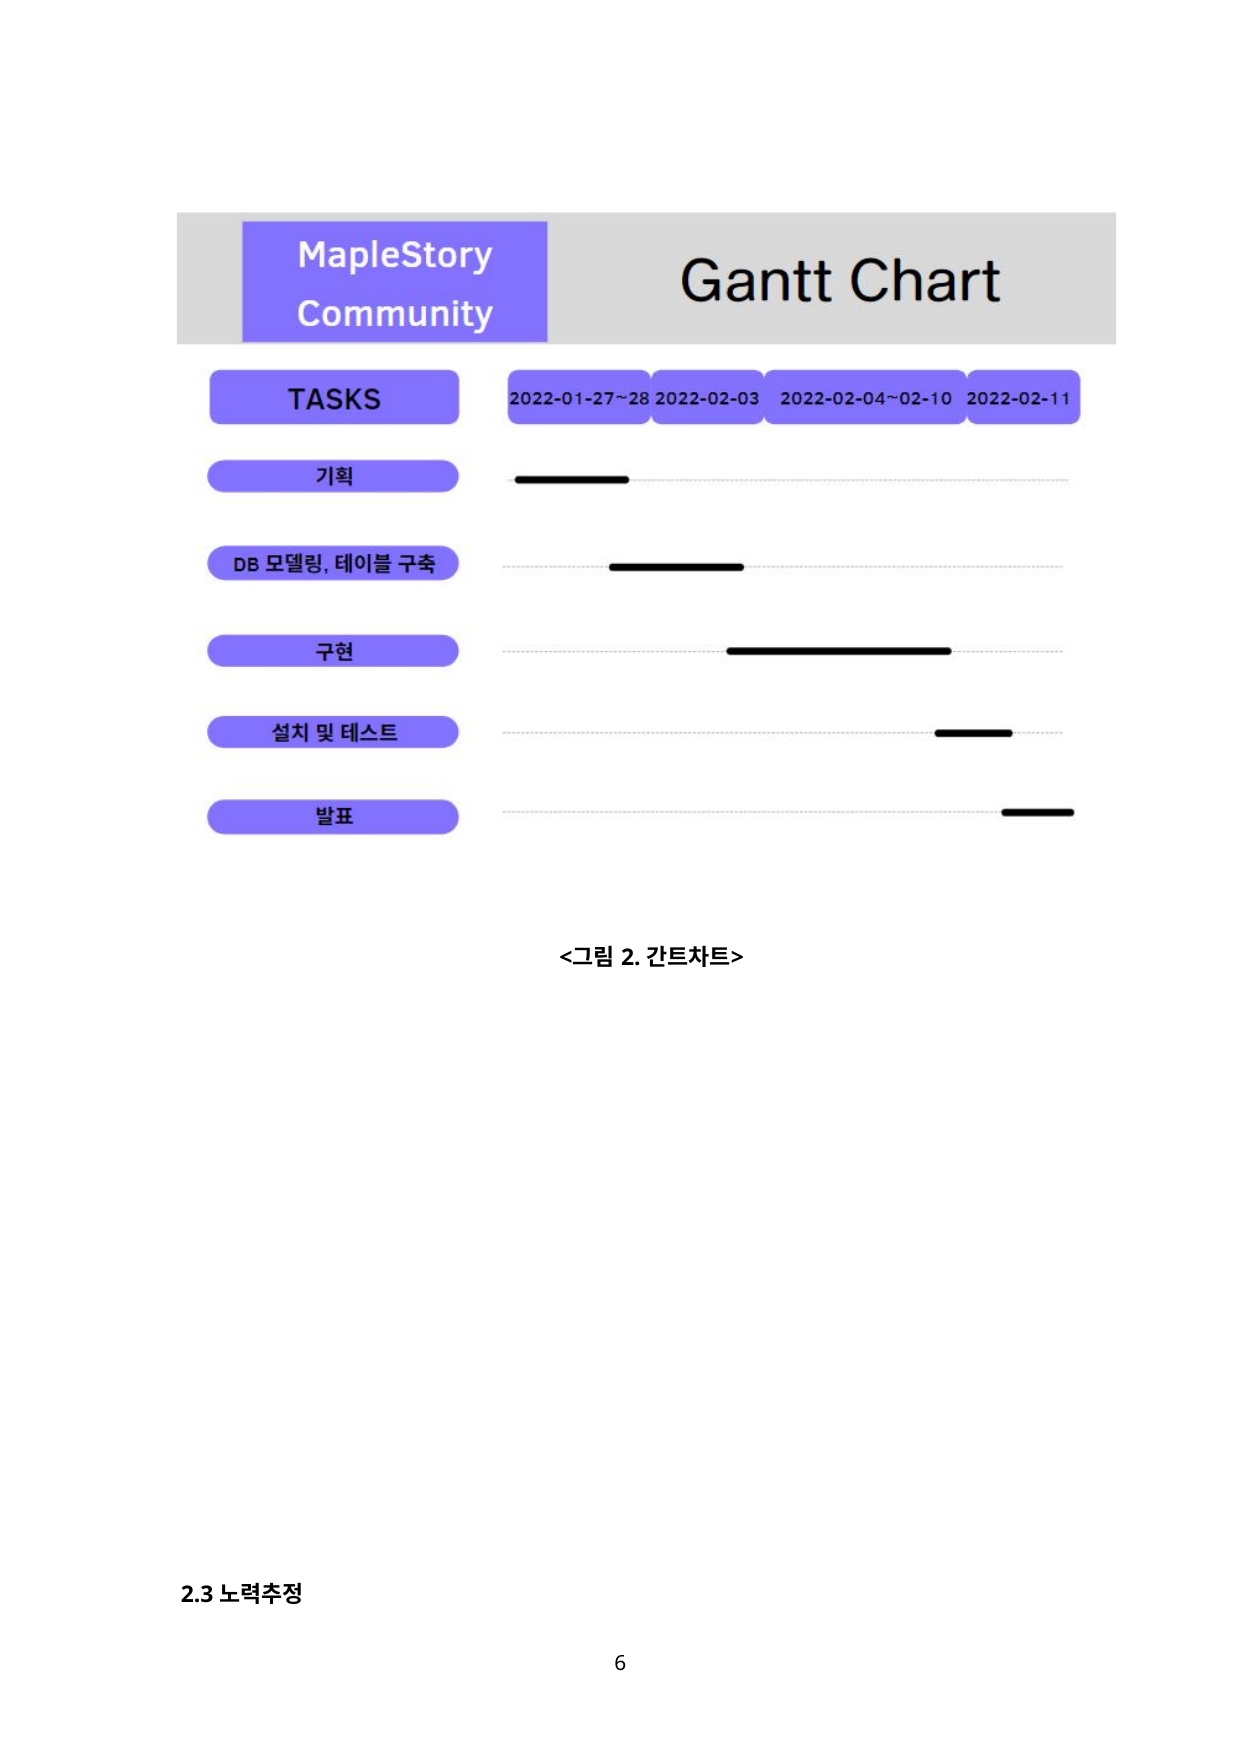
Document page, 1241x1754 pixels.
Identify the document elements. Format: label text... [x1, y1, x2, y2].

picture [175, 212, 1116, 912]
text 2.3 노력추정 [118, 1573, 1122, 1610]
